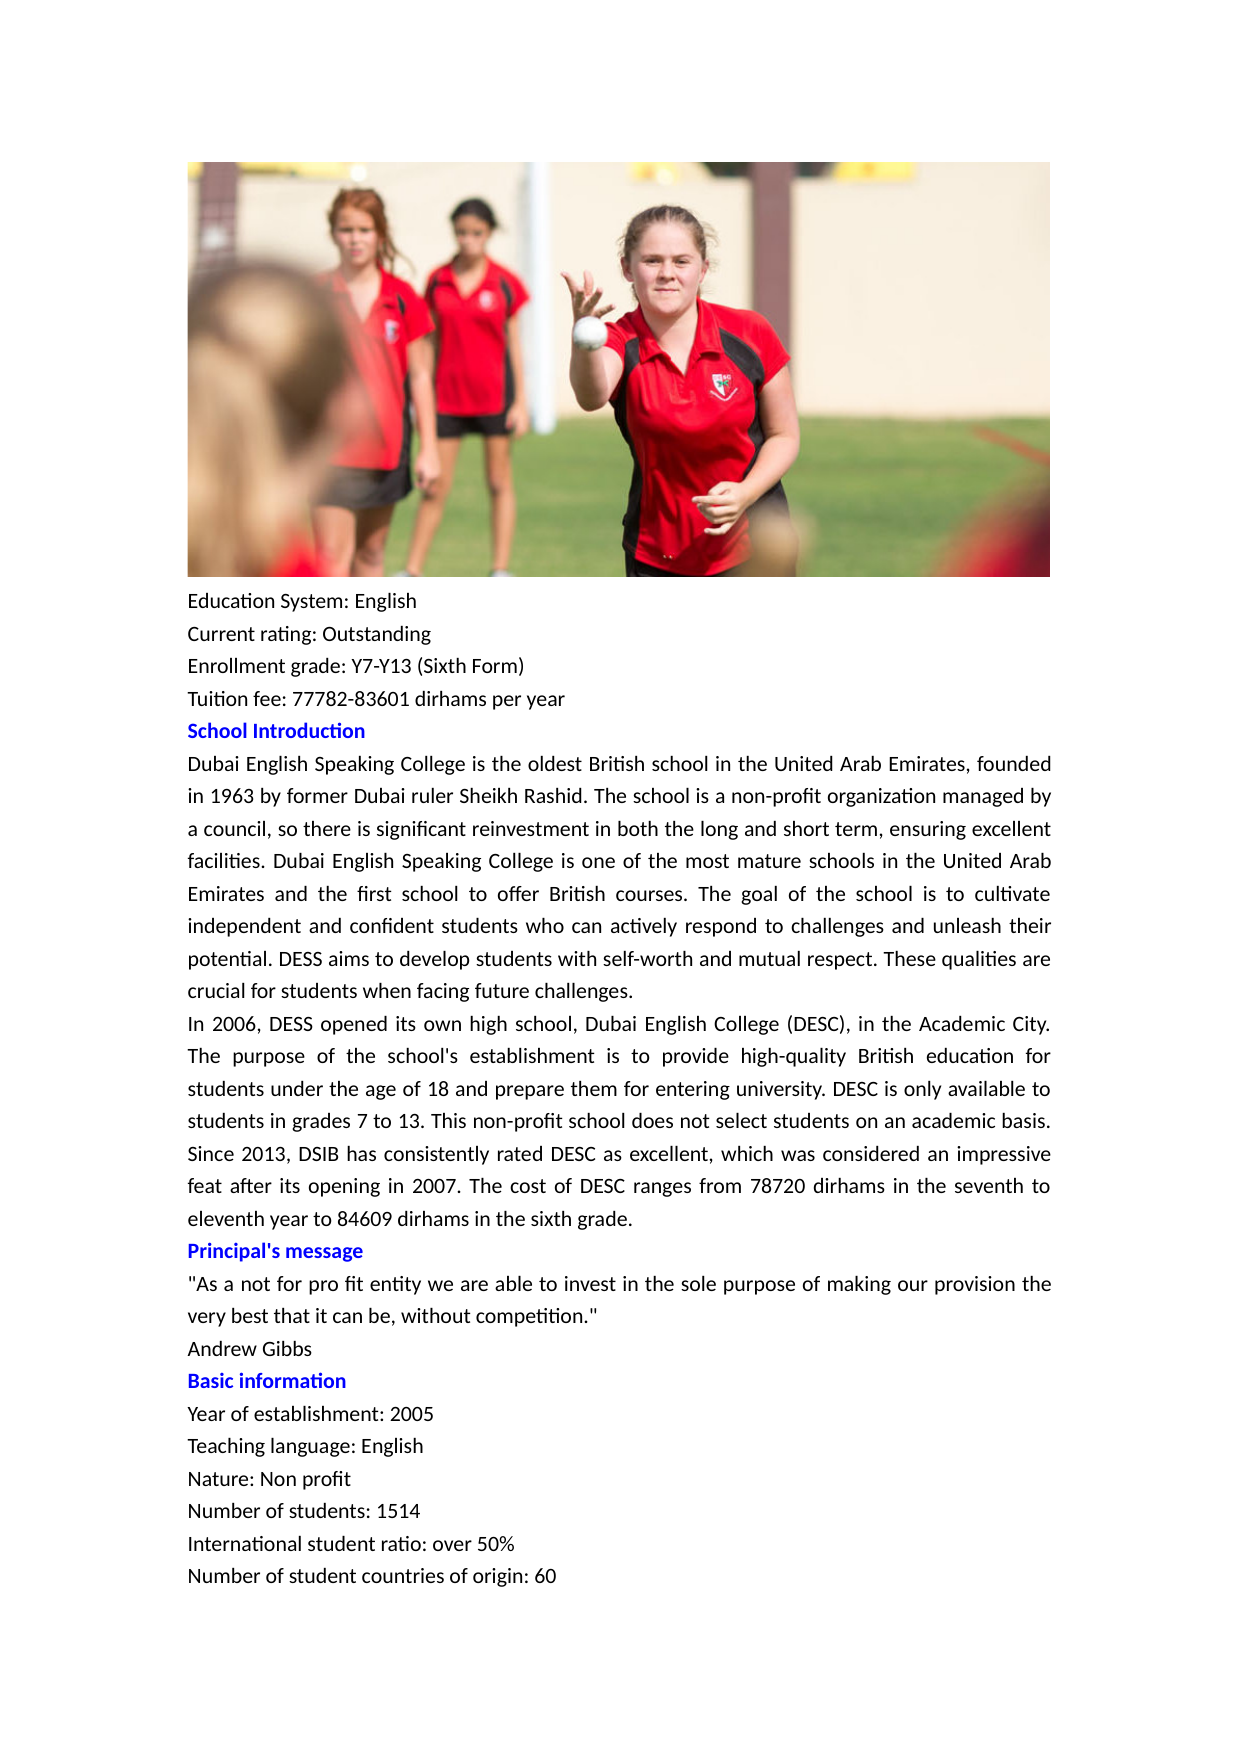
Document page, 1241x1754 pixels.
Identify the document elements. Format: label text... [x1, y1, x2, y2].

text Education System: English [187, 584, 1053, 617]
text Number of student countries of origin: 60 [187, 1559, 1053, 1592]
picture [187, 162, 1050, 577]
text Tuition fee: 77782-83601 dirhams per year [187, 682, 1053, 714]
text Year of establishment: 2005 [187, 1397, 1053, 1429]
text Nature: Non profit [187, 1462, 1053, 1494]
text School Introduction [187, 714, 1053, 747]
text Andrew Gibbs [187, 1332, 1053, 1364]
text "As a not for pro fit entity we are able to invest in the sole purpose of making our provision the very best that it can be, without competition." [187, 1267, 1053, 1332]
text Principal's message [187, 1234, 1053, 1267]
text Number of students: 1514 [187, 1494, 1053, 1527]
text Current rating: Outstanding [187, 617, 1053, 649]
text In 2006, DESS opened its own high school, Dubai English College (DESC), in the Academic City. The purpose of the school's establishment is to provide high-quality British education for students under the age of 18 and prepare them for entering university. DESC is only available to students in grades 7 to 13. This non-profit school does not select students on an academic basis. Since 2013, DSIB has consistently rated DESC as excellent, which was considered an impressive feat after its opening in 2007. The cost of DESC ranges from 78720 dirhams in the seventh to eleventh year to 84609 dirhams in the sixth grade. [187, 1007, 1053, 1234]
text Basic information [187, 1364, 1053, 1397]
text Enrollment grade: Y7-Y13 (Sixth Form) [187, 649, 1053, 682]
text Teaching language: English [187, 1429, 1053, 1462]
text International student ratio: over 50% [187, 1527, 1053, 1559]
text Dubai English Speaking College is the oldest British school in the United Arab Emirates, founded in 1963 by former Dubai ruler Sheikh Rashid. The school is a non-profit organization managed by a council, so there is significant reinvestment in both the long and short term, ensuring excellent facilities. Dubai English Speaking College is one of the most mature schools in the United Arab Emirates and the first school to offer British courses. The goal of the school is to cultivate independent and confident students who can actively respond to challenges and unleash their potential. DESS aims to develop students with self-worth and mutual respect. These qualities are crucial for students when facing future challenges. [187, 747, 1053, 1007]
